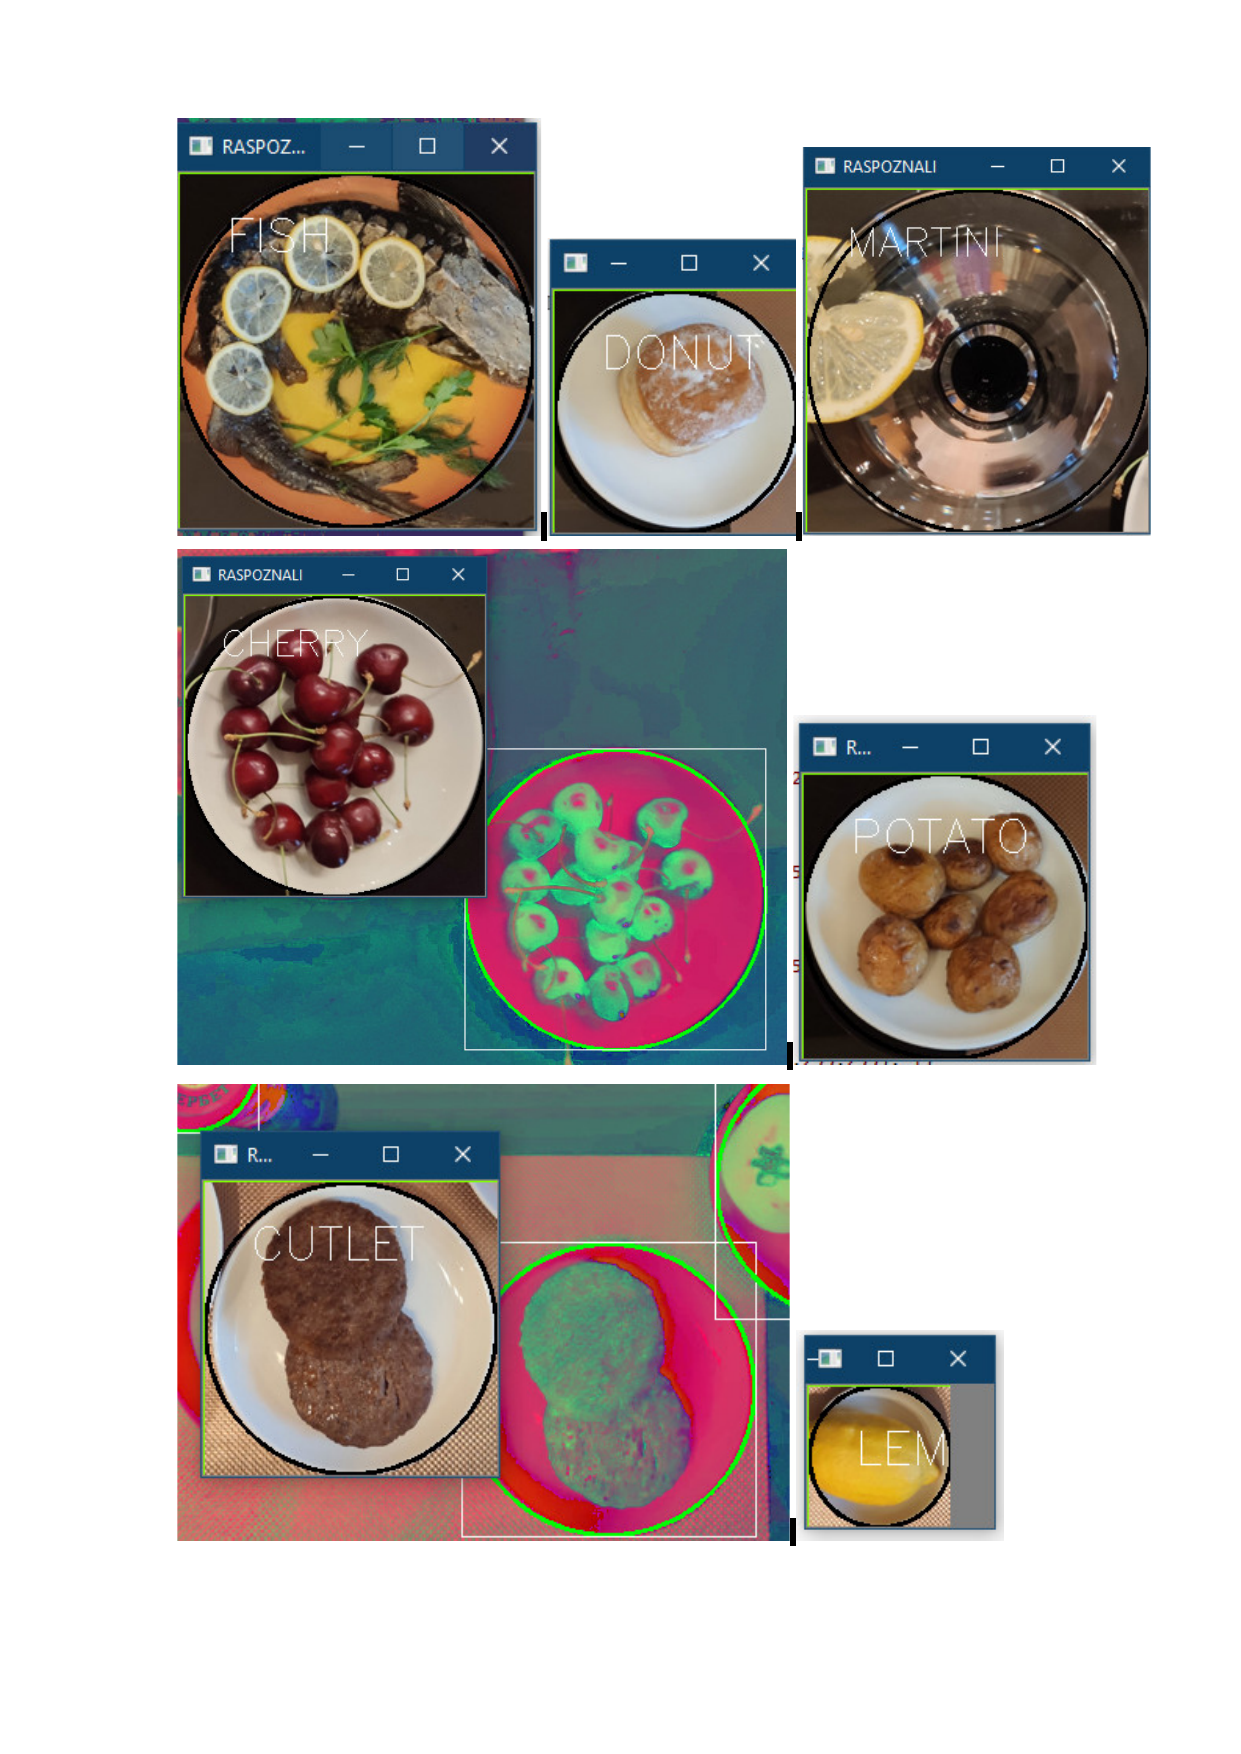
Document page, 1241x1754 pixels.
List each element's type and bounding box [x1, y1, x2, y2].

picture [793, 715, 1097, 1065]
picture [177, 1084, 790, 1541]
picture [177, 549, 787, 1065]
picture [547, 238, 796, 536]
picture [802, 147, 1151, 536]
picture [177, 118, 542, 536]
picture [796, 1330, 1004, 1541]
